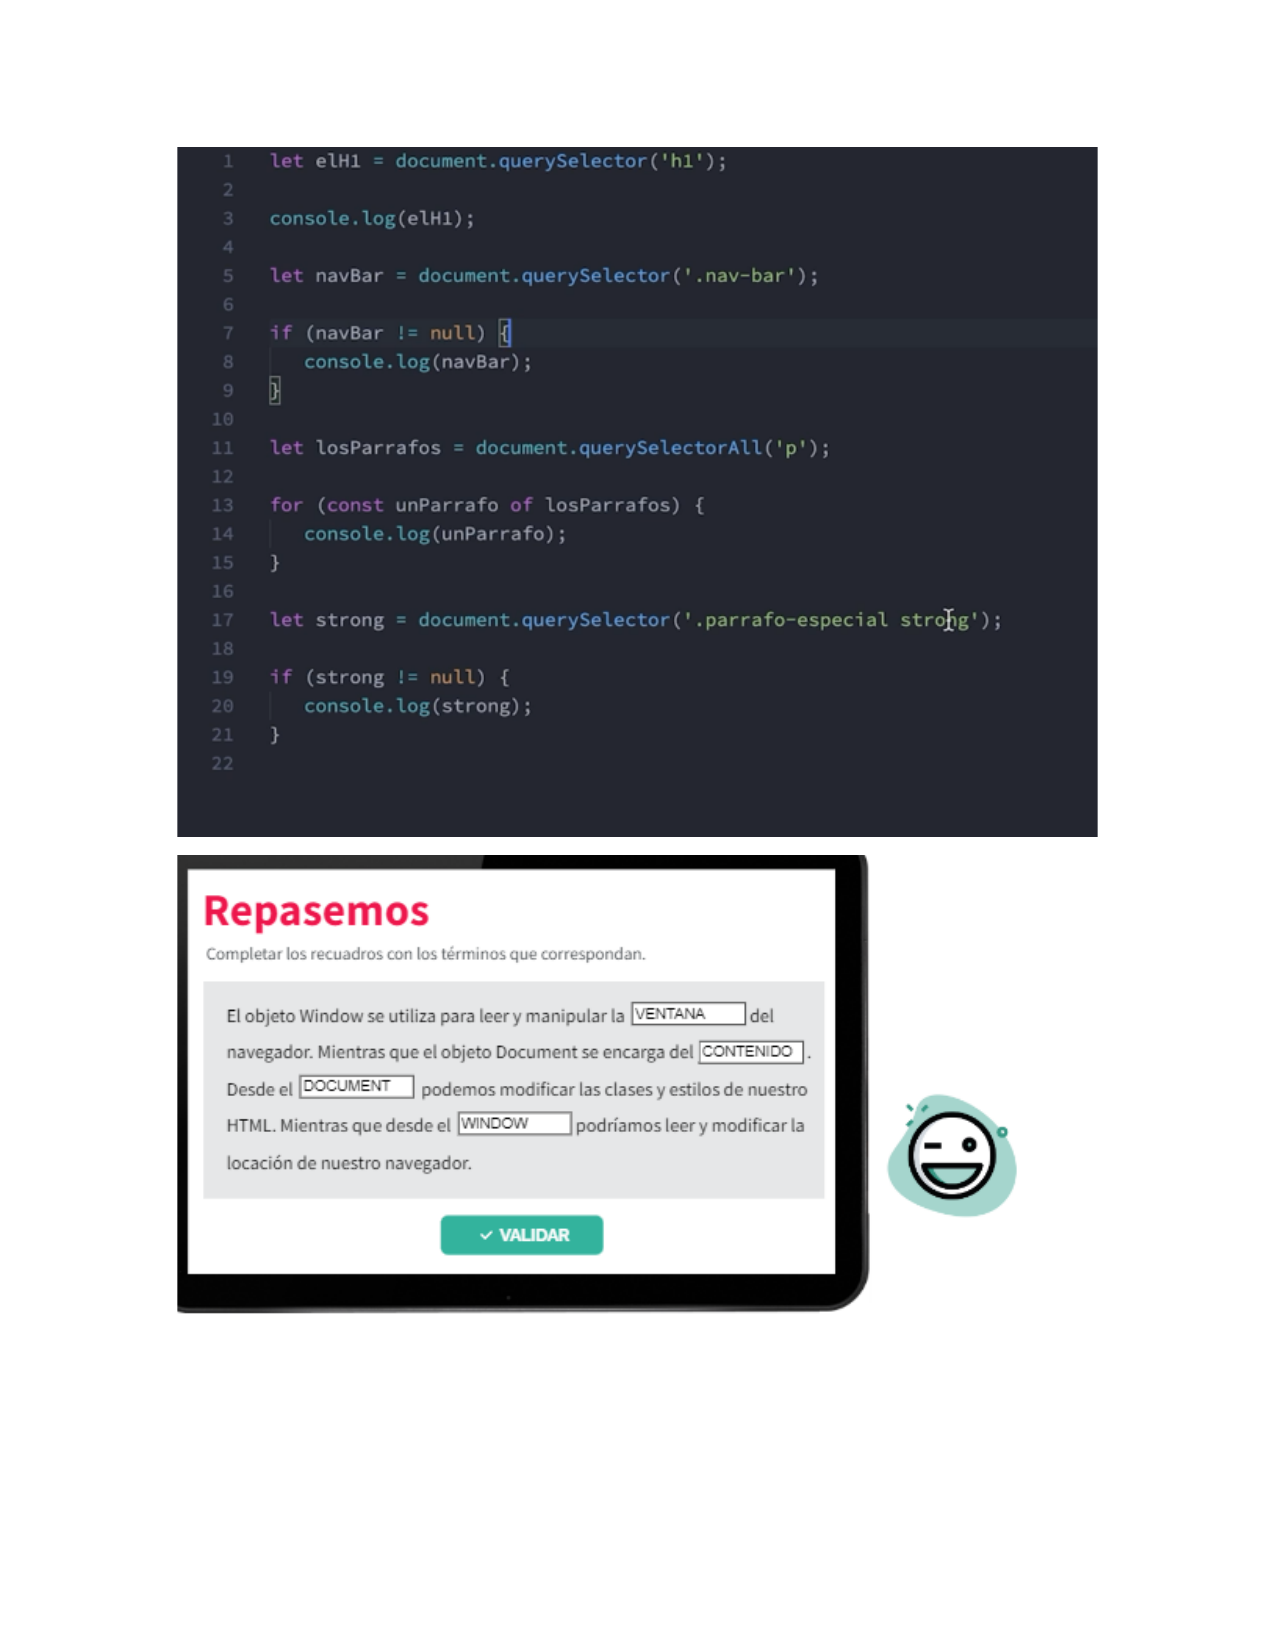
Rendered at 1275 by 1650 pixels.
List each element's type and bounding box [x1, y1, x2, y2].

picture [177, 855, 1042, 1315]
picture [177, 147, 1098, 837]
